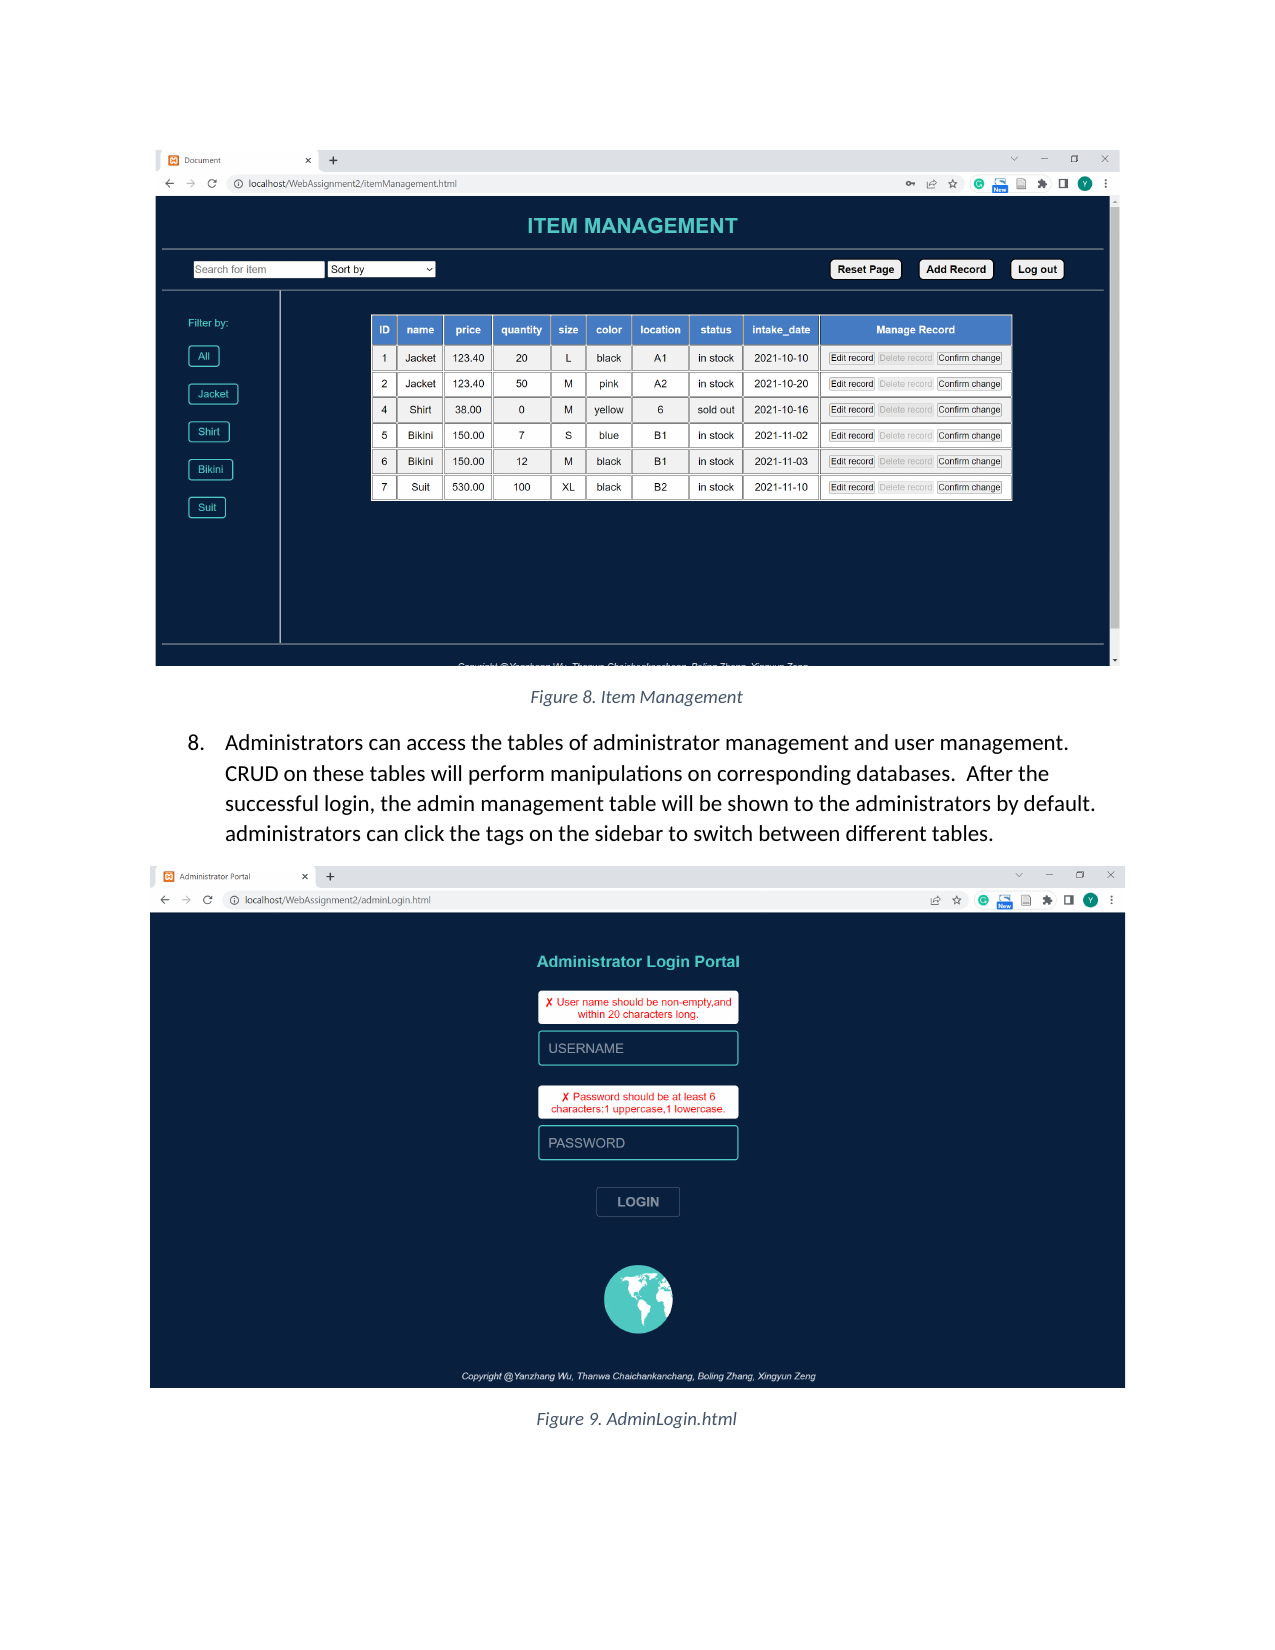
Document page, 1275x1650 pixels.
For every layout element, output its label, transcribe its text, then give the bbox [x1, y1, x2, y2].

text Figure 9. AdminLogin.html [150, 1407, 1125, 1429]
list Administrators can access the tables of administrator management and user management. CRUD on these tables will perform manipulations on corresponding databases. After the successful login, the admin management table will be shown to the administrators by default. administrators can click the tags on the sidebar to switch between different tables. [187, 728, 1125, 847]
picture [155, 150, 1120, 666]
text Figure 8. Item Management [150, 685, 1125, 708]
picture [150, 866, 1125, 1388]
